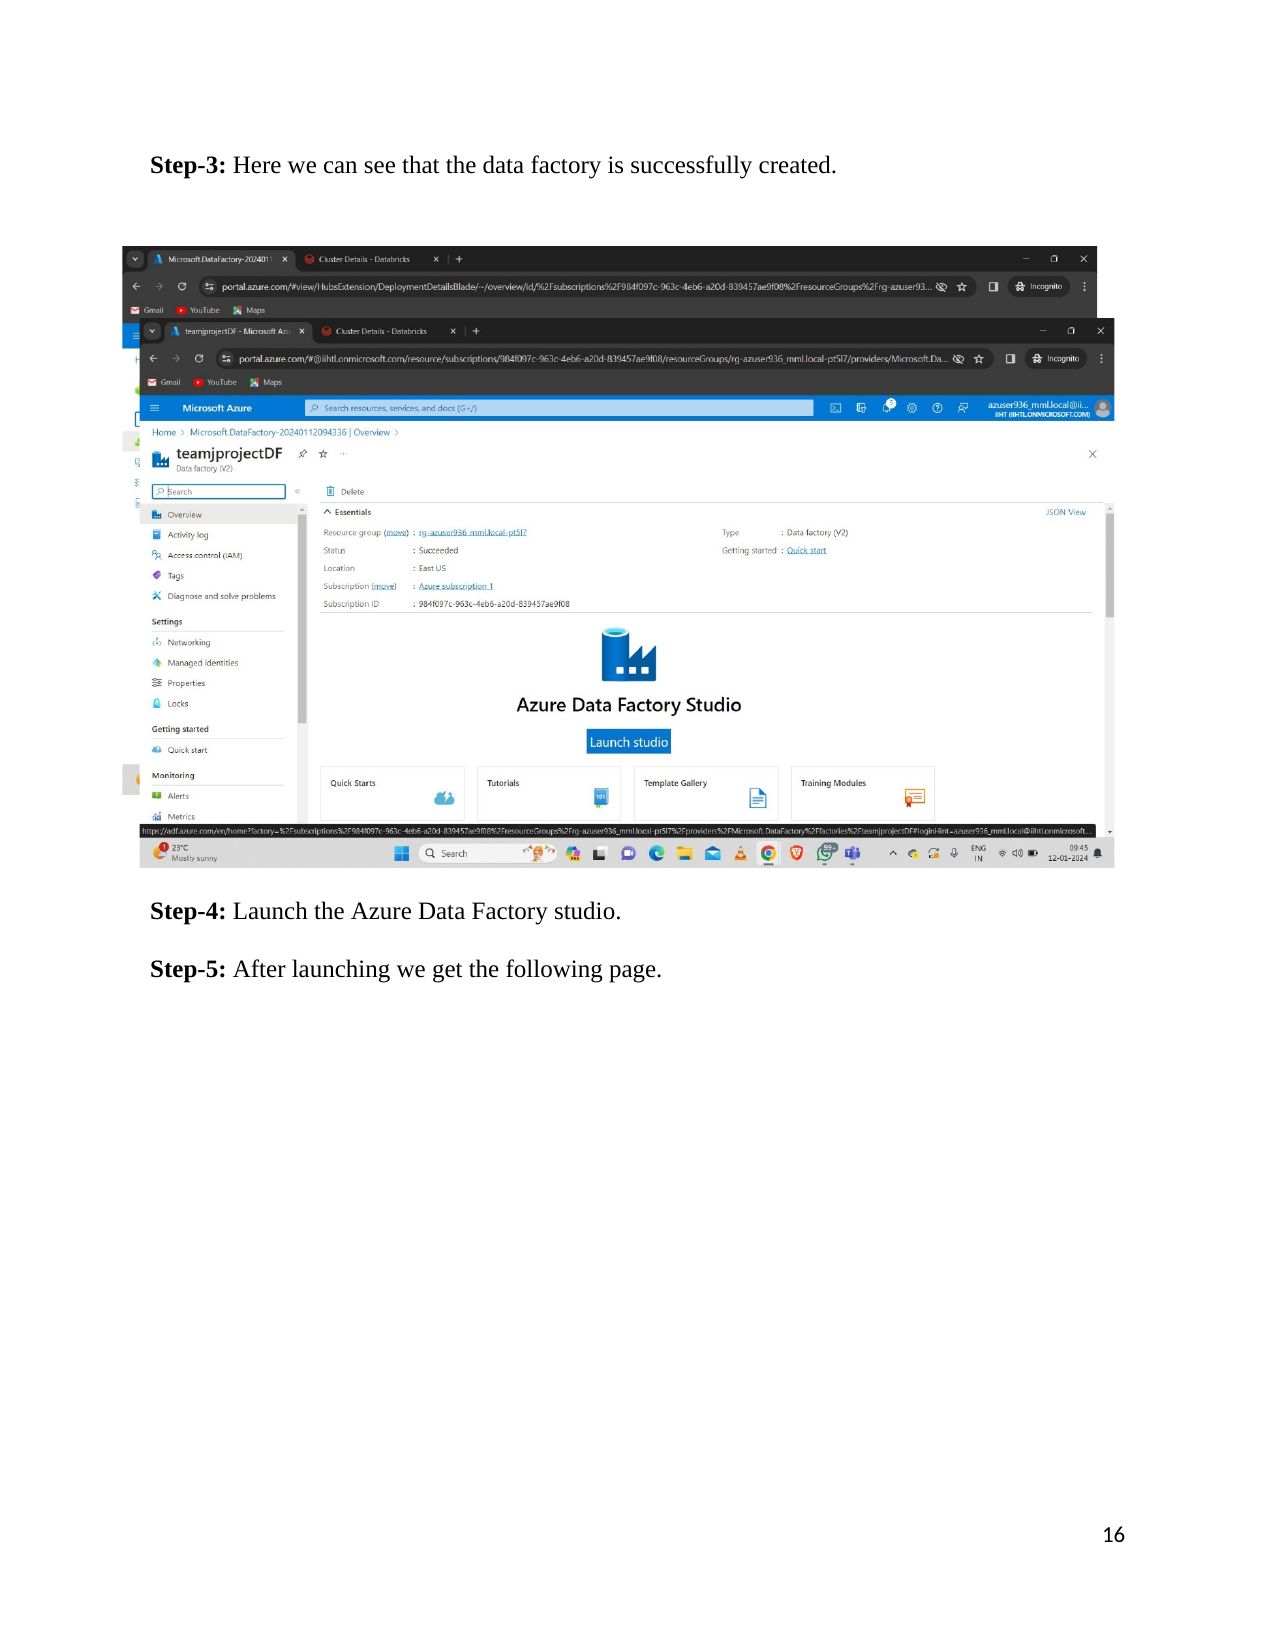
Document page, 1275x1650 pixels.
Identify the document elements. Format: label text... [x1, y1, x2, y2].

text Step-5: After launching we get the following page. [150, 954, 1125, 983]
text Step-3: Here we can see that the data factory is successfully created. [150, 150, 1125, 179]
picture [122, 246, 1115, 868]
